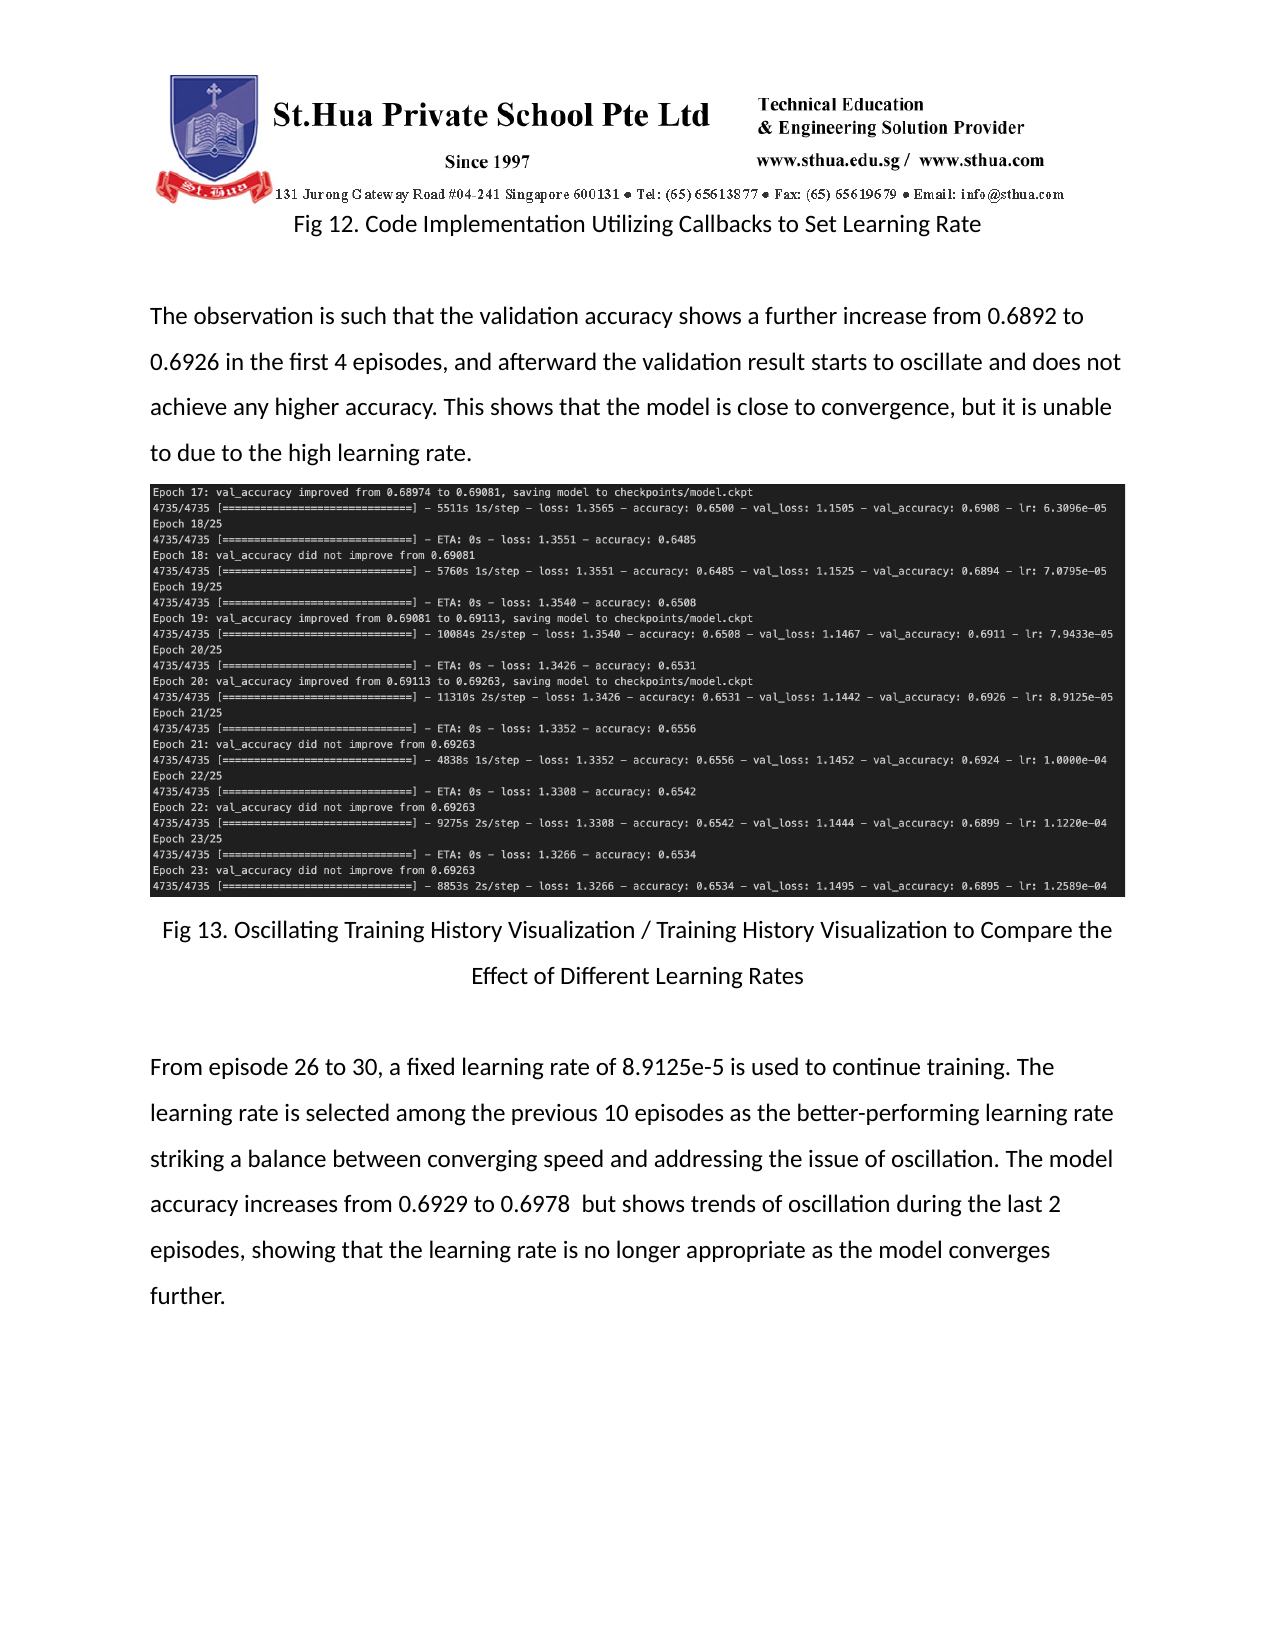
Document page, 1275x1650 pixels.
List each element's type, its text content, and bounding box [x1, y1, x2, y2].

picture [150, 75, 1078, 209]
text Fig 12. Code Implementation Utilizing Callbacks to Set Learning Rate [150, 208, 1125, 239]
text Fig 13. Oscillating Training History Visualization / Training History Visualization to Compare the Effect of Different Learning Rates [150, 914, 1125, 990]
picture [150, 484, 1125, 897]
text The observation is such that the validation accuracy shows a further increase from 0.6892 to 0.6926 in the first 4 episodes, and afterward the validation result starts to oscillate and does not achieve any higher accuracy. This shows that the model is close to convergence, but it is unable to due to the high learning rate. [150, 300, 1125, 484]
text From episode 26 to 30, a fixed learning rate of 8.9125e-5 is used to continue training. The learning rate is selected among the previous 10 episodes as the better-performing learning rate striking a balance between converging speed and addressing the issue of oscillation. The model accuracy increases from 0.6929 to 0.6978 but shows trends of oscillation during the last 2 episodes, showing that the learning rate is no longer appropriate as the model converges further. [150, 1051, 1125, 1310]
